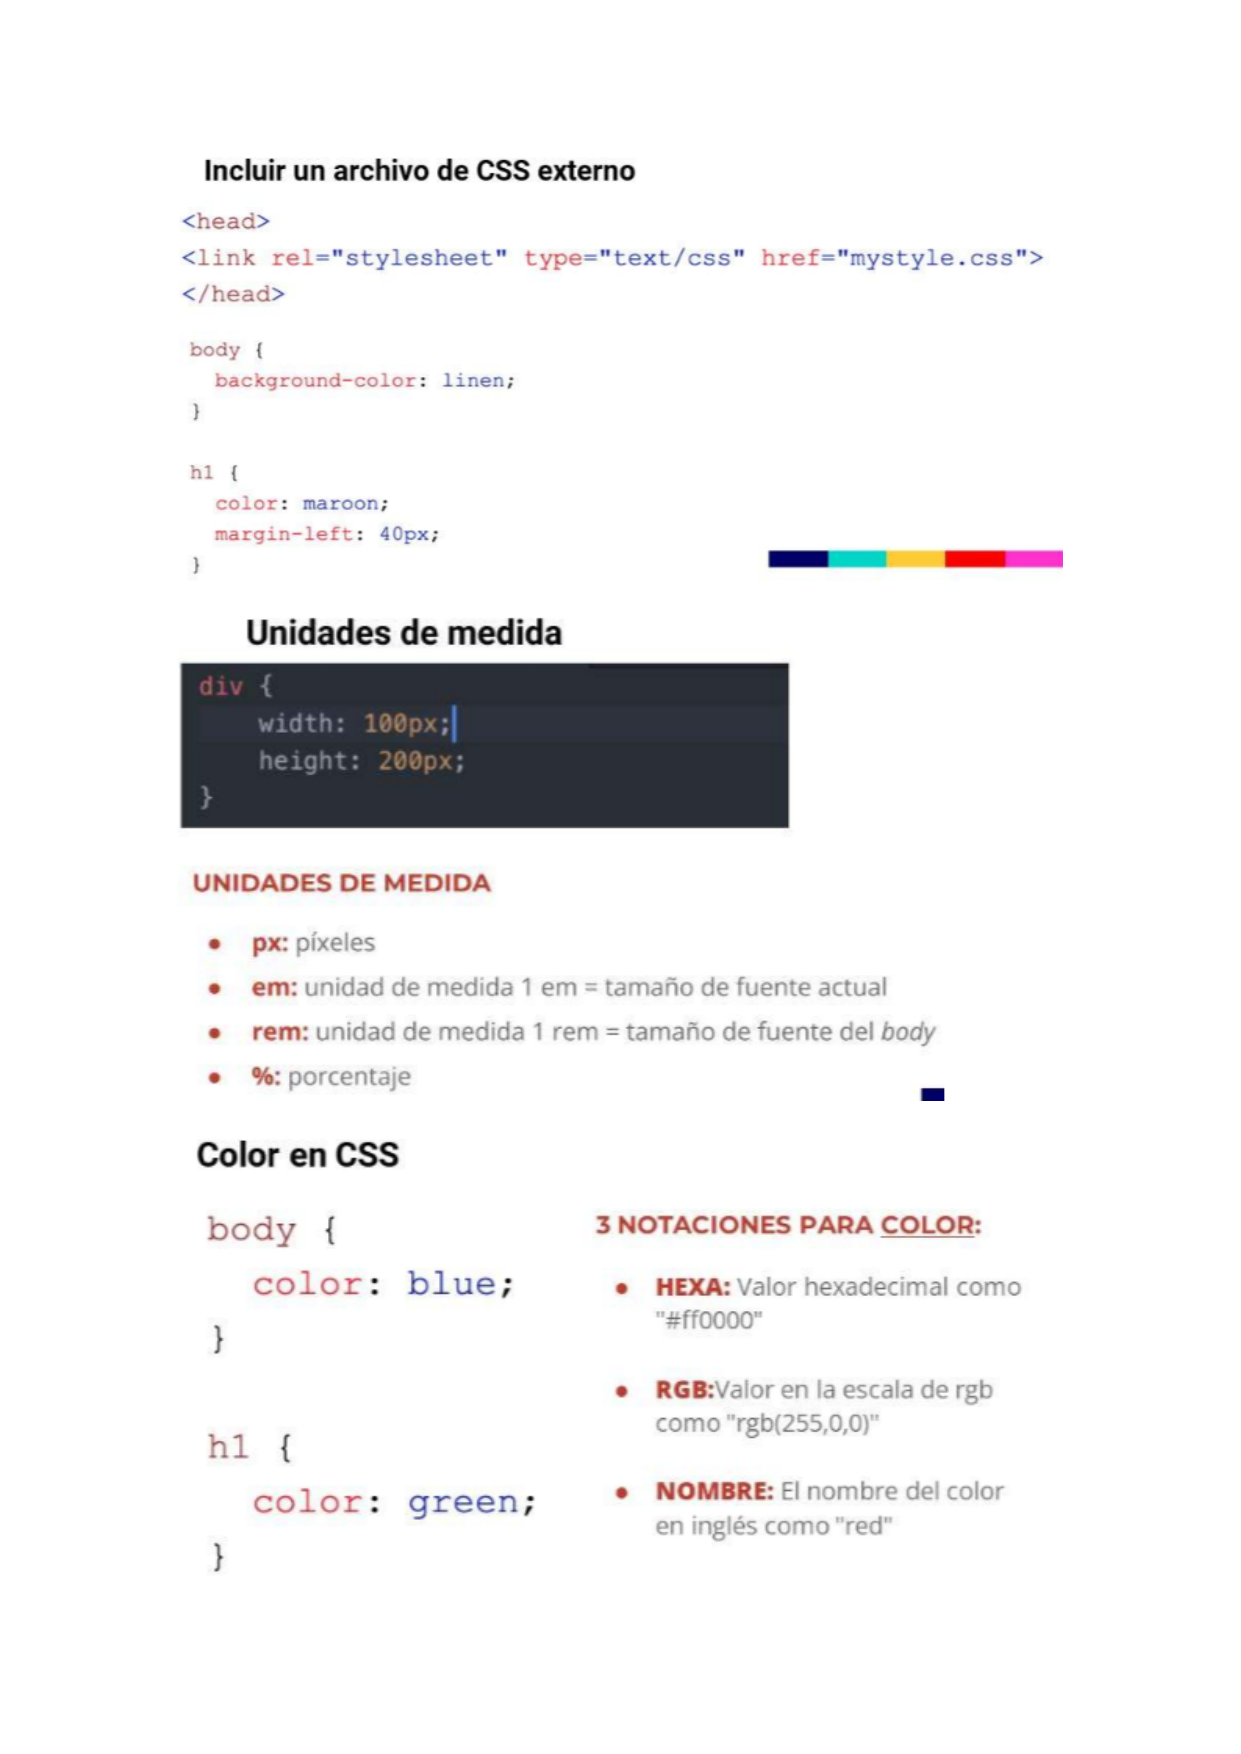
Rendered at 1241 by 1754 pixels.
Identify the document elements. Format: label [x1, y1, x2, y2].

picture [177, 147, 1063, 591]
picture [177, 1119, 1032, 1584]
picture [177, 609, 945, 1101]
